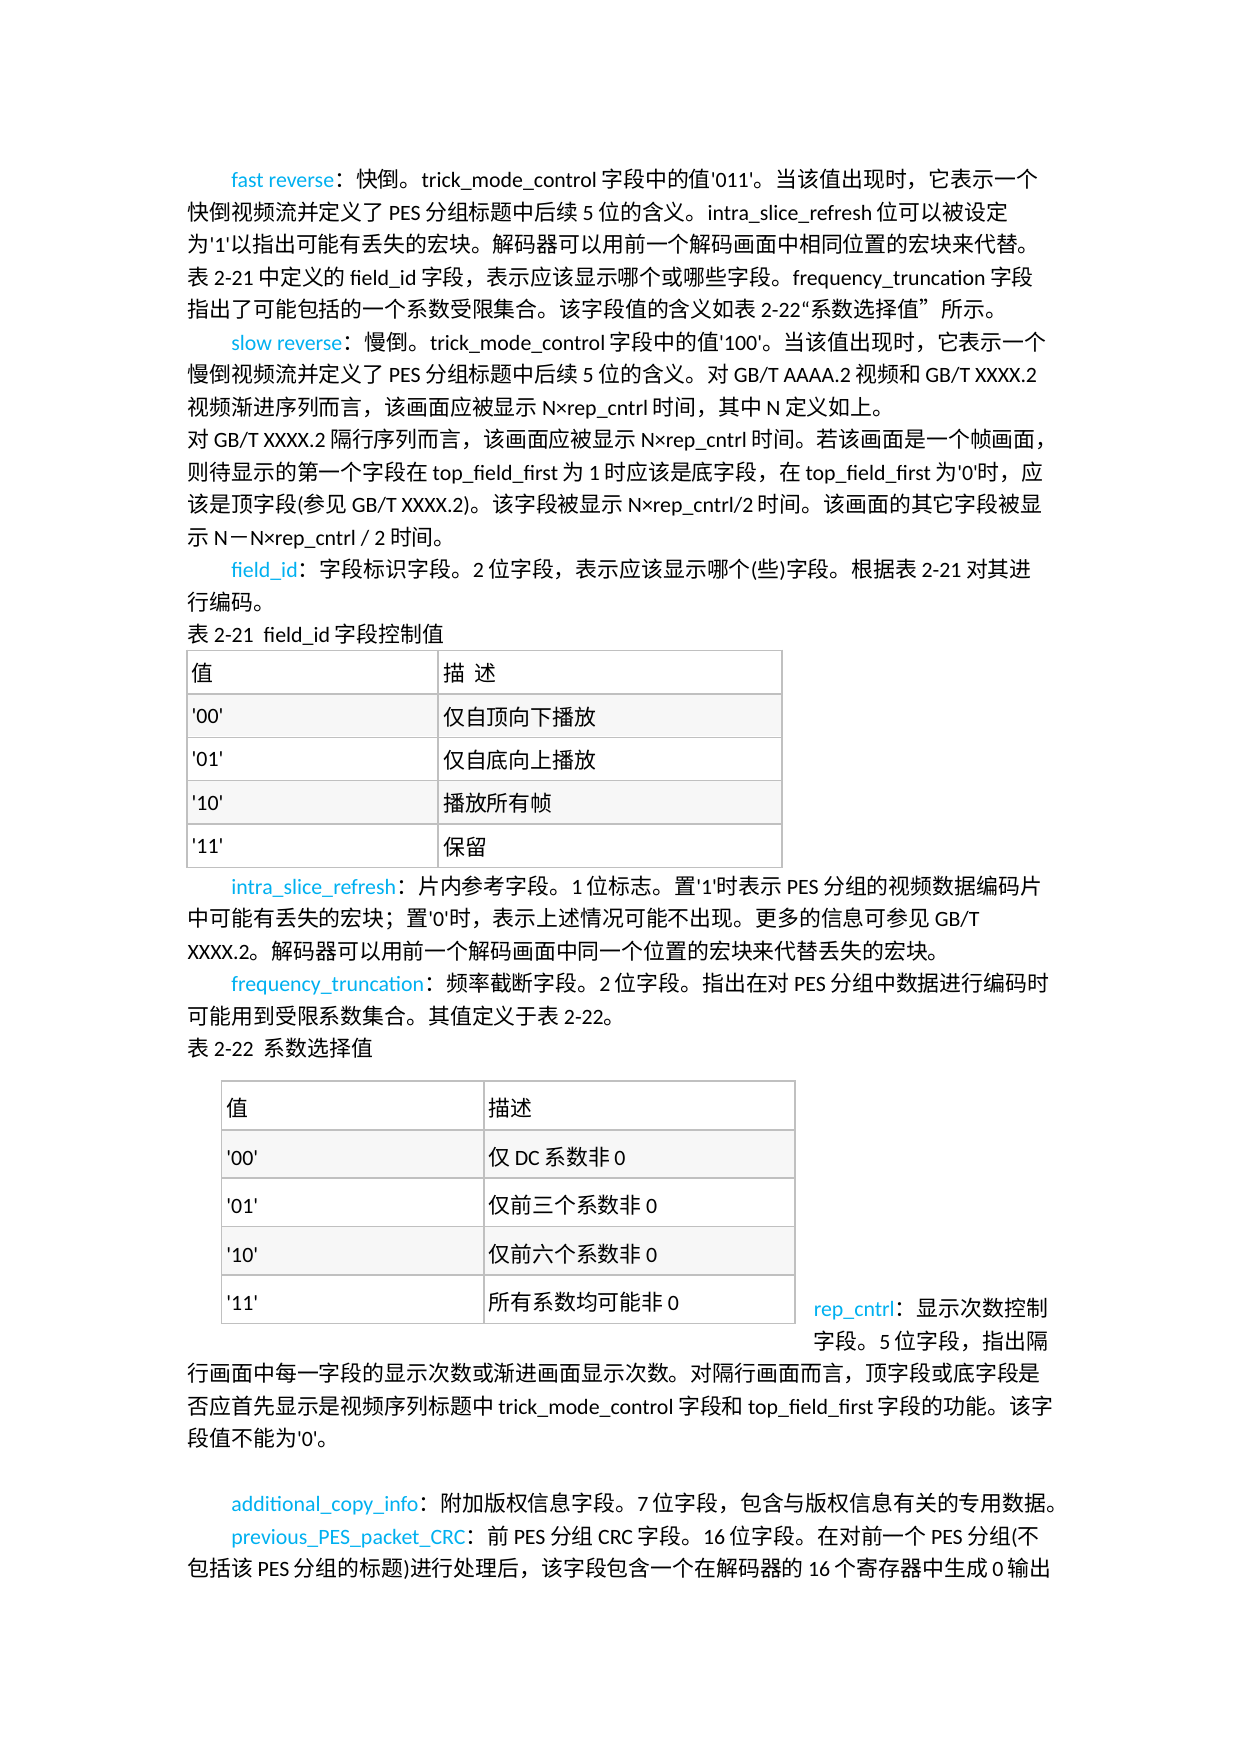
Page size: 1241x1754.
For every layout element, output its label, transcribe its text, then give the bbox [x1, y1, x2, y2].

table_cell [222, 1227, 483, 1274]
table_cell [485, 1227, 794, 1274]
text 表2-21 field_id字段控制值 [187, 617, 1053, 649]
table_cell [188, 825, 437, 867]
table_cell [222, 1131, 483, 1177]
text 对GB/T XXXX.2隔行序列而言，该画面应被显示N×rep_cntrl时间。若该画面是一个帧画面，则待显示的第一个字段在top_field_first为1时应该是底字段，在top_field_first为'0'时，应该是顶字段(参见GB/T XXXX.2)。该字段被显示N×rep_cntrl/2时间。该画面的其它字段被显示N－N×rep_cntrl / 2时间。 [187, 422, 1053, 552]
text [187, 1518, 1053, 1583]
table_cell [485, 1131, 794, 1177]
text frequency_truncation：频率截断字段。2位字段。指出在对PES分组中数据进行编码时可能用到受限系数集合。其值定义于表2-22。 [187, 966, 1053, 1031]
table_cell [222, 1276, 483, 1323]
text intra_slice_refresh：片内参考字段。1位标志。置'1'时表示PES分组的视频数据编码片中可能有丢失的宏块；置'0'时，表示上述情况可能不出现。更多的信息可参见GB/T XXXX.2。解码器可以用前一个解码画面中同一个位置的宏块来代替丢失的宏块。 [187, 868, 1053, 966]
text slow reverse：慢倒。trick_mode_control字段中的值'100'。当该值出现时，它表示一个慢倒视频流并定义了PES分组标题中后续5位的含义。对GB/T AAAA.2视频和GB/T XXXX.2视频渐进序列而言，该画面应被显示N×rep_cntrl时间，其中N定义如上。 [187, 324, 1053, 422]
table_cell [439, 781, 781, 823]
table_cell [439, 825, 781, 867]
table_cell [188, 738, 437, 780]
text rep_cntrl：显示次数控制字段。5位字段，指出隔行画面中每一字段的显示次数或渐进画面显示次数。对隔行画面而言，顶字段或底字段是否应首先显示是视频序列标题中trick_mode_control字段和top_field_first字段的功能。该字段值不能为'0'。 [187, 1291, 1053, 1453]
text additional_copy_info：附加版权信息字段。7位字段，包含与版权信息有关的专用数据。 [187, 1486, 1053, 1518]
text 表2-22 系数选择值 [187, 1031, 1053, 1063]
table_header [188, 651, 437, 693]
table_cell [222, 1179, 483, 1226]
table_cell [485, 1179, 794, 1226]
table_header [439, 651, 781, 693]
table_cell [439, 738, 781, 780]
text field_id：字段标识字段。2位字段，表示应该显示哪个(些)字段。根据表2-21对其进行编码。 [187, 552, 1053, 617]
text fast reverse：快倒。trick_mode_control字段中的值'011'。当该值出现时，它表示一个快倒视频流并定义了PES分组标题中后续5位的含义。intra_slice_refresh位可以被设定为'1'以指出可能有丢失的宏块。解码器可以用前一个解码画面中相同位置的宏块来代替。表2-21中定义的field_id字段，表示应该显示哪个或哪些字段。frequency_truncation字段指出了可能包括的一个系数受限集合。该字段值的含义如表2-22“系数选择值”所示。 [187, 162, 1053, 324]
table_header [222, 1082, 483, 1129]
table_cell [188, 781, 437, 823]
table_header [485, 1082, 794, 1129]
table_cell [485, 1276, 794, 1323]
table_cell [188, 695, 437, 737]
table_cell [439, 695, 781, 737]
